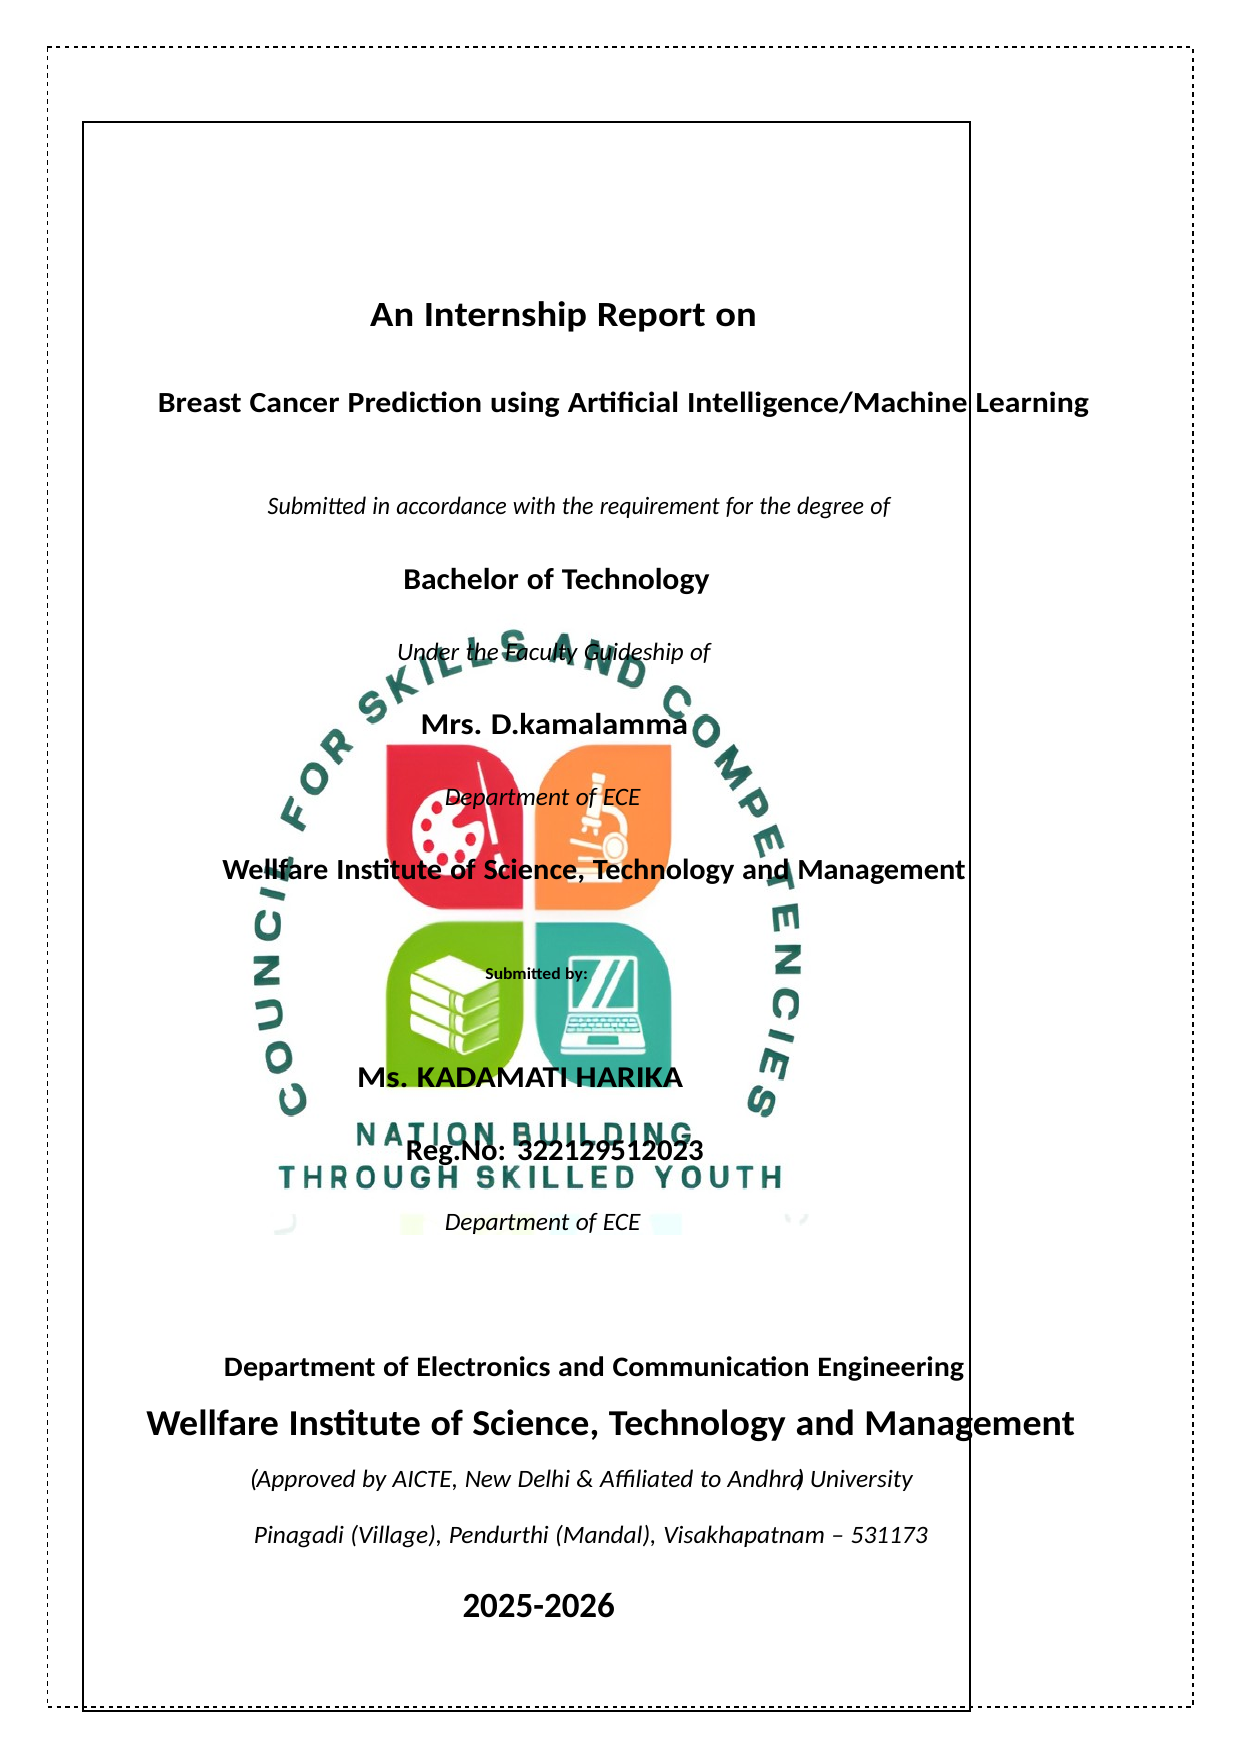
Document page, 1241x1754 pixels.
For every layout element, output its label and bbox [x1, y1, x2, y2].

picture [229, 597, 824, 1235]
